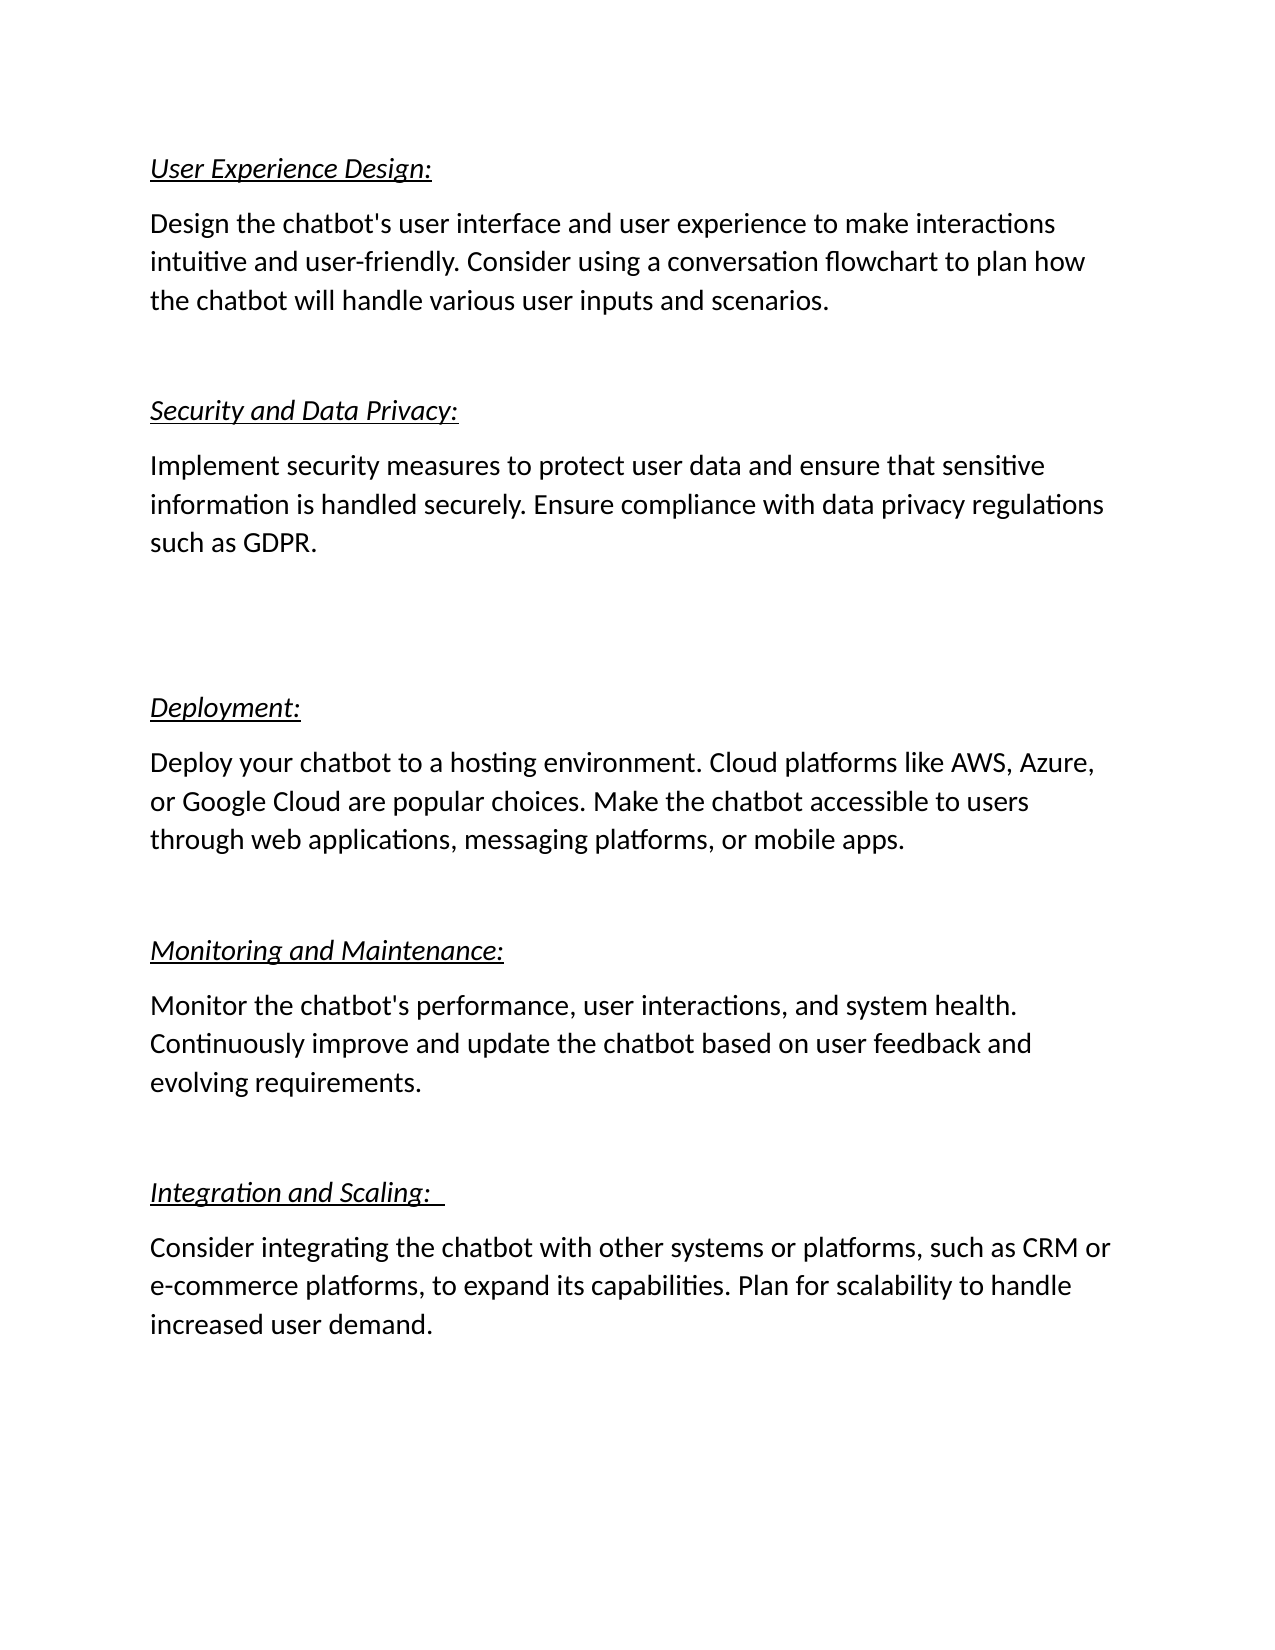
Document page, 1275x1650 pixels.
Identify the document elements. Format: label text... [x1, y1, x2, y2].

text Deployment: [150, 689, 1125, 725]
text Deploy your chatbot to a hosting environment. Cloud platforms like AWS, Azure, or Google Cloud are popular choices. Make the chatbot accessible to users through web applications, messaging platforms, or mobile apps. [150, 744, 1125, 857]
text Monitor the chatbot's performance, user interactions, and system health. Continuously improve and update the chatbot based on user feedback and evolving requirements. [150, 987, 1125, 1099]
text User Experience Design: [150, 150, 1125, 186]
text Integration and Scaling: [150, 1174, 1125, 1209]
text Consider integrating the chatbot with other systems or platforms, such as CRM or e-commerce platforms, to expand its capabilities. Plan for scalability to handle increased user demand. [150, 1229, 1125, 1341]
text Monitoring and Maintenance: [150, 932, 1125, 967]
text Security and Data Privacy: [150, 392, 1125, 428]
text Design the chatbot's user interface and user experience to make interactions intuitive and user-friendly. Consider using a conversation flowchart to plan how the chatbot will handle various user inputs and scenarios. [150, 205, 1125, 318]
text Implement security measures to protect user data and ensure that sensitive information is handled securely. Ensure compliance with data privacy regulations such as GDPR. [150, 447, 1125, 560]
